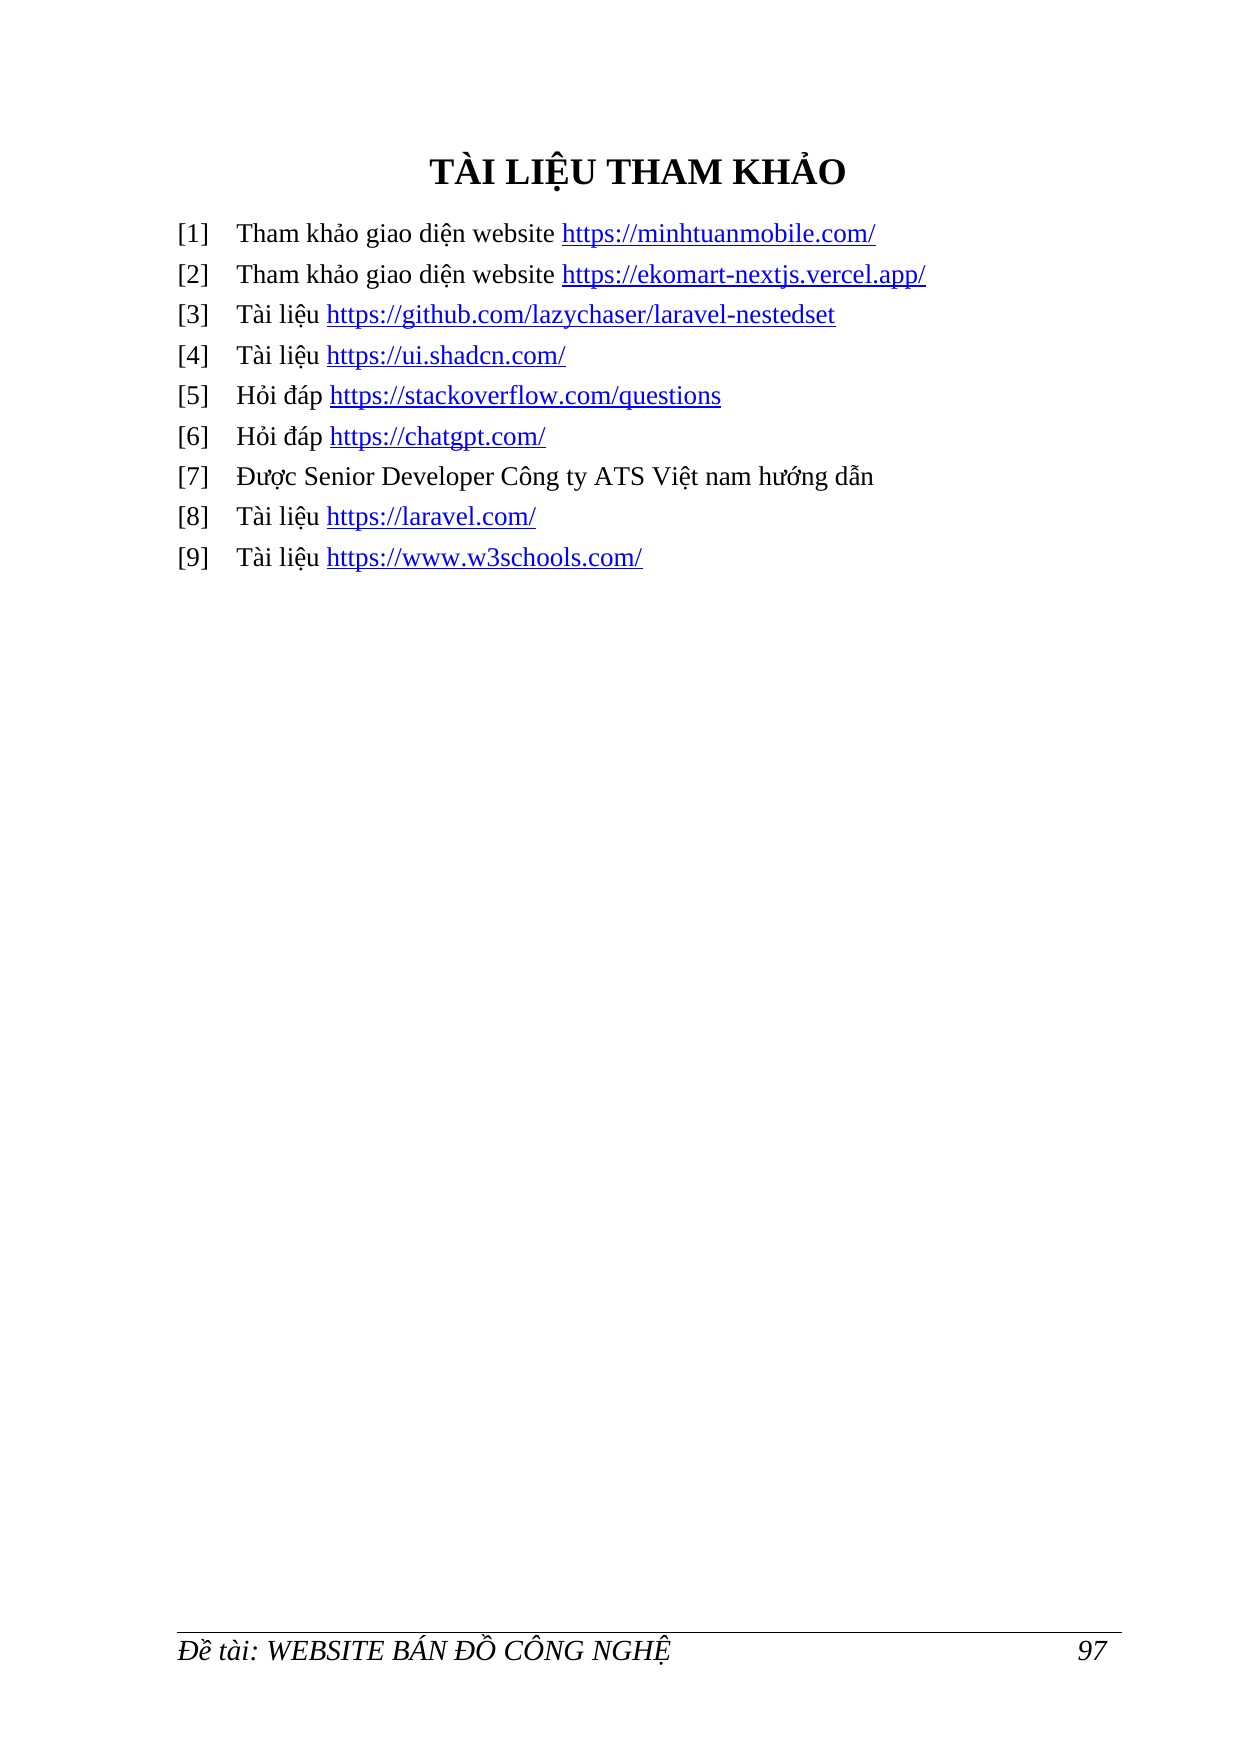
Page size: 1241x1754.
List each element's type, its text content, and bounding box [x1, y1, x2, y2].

list Tham khảo giao diện website https://ekomart-nextjs.vercel.app/ [177, 258, 1122, 289]
list Tài liệu https://laravel.com/ [177, 501, 1122, 532]
list Hỏi đáp https://stackoverflow.com/questions [177, 379, 1122, 410]
list Hỏi đáp https://chatgpt.com/ [177, 420, 1122, 451]
list Tài liệu https://ui.shadcn.com/ [177, 339, 1122, 370]
list Tài liệu https://www.w3schools.com/ [177, 541, 1122, 572]
text TÀI LIỆU THAM KHẢO [177, 149, 1099, 192]
list Được Senior Developer Công ty ATS Việt nam hướng dẫn [177, 460, 1122, 491]
list Tài liệu https://github.com/lazychaser/laravel-nestedset [177, 298, 1122, 329]
list Tham khảo giao diện website https://minhtuanmobile.com/ [177, 218, 1122, 249]
